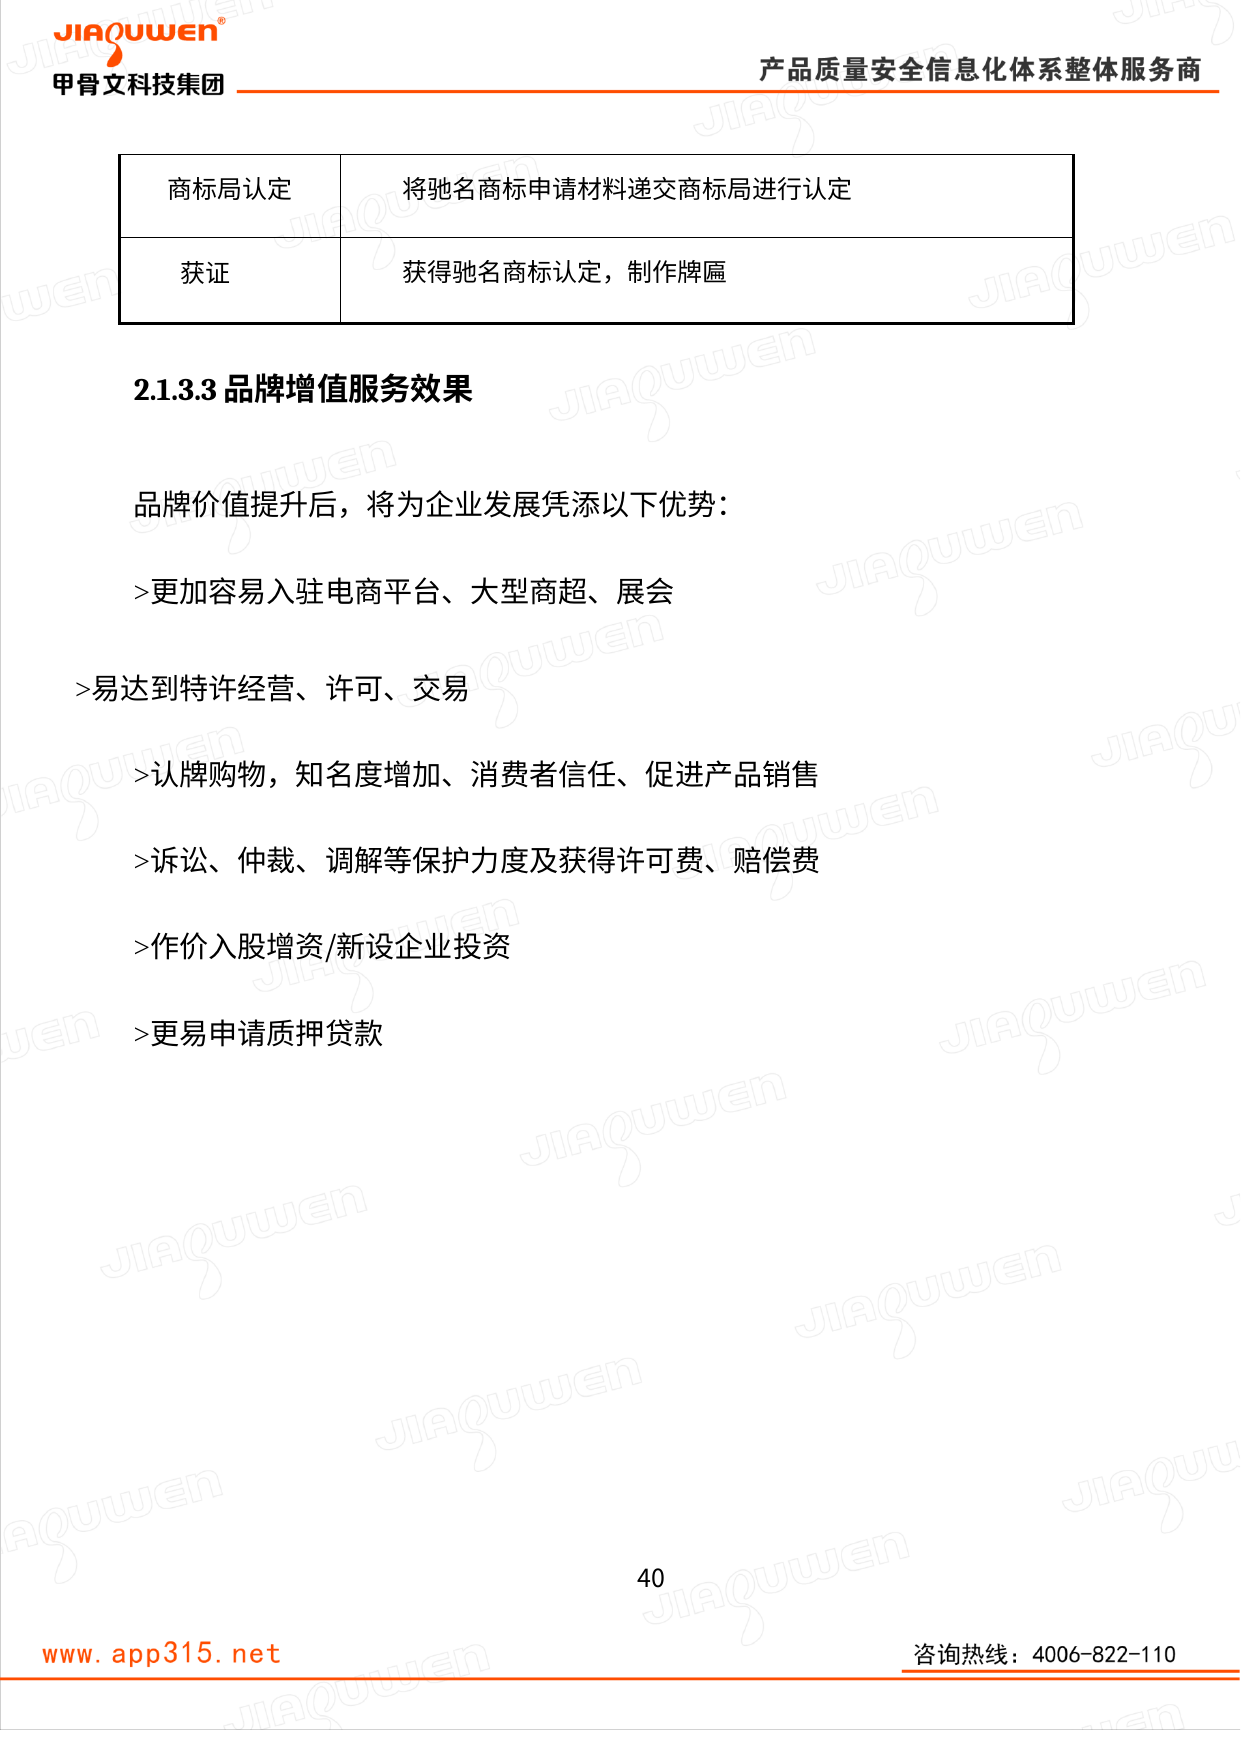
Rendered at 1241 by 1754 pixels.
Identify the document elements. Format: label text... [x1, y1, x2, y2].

list ˃更易申请质押贷款 [75, 999, 1165, 1064]
list ˃诉讼、仲裁、调解等保护力度及获得许可费、赔偿费 [75, 827, 1165, 892]
list 品牌价值提升后，将为企业发展凭添以下优势： [75, 471, 1165, 536]
list ˃更加容易入驻电商平台、大型商超、展会 ˃易达到特许经营、许可、交易 [75, 557, 1165, 719]
table_cell 商标局认定 [121, 155, 340, 237]
text 2.1.3.3品牌增值服务效果 [75, 354, 1165, 419]
picture [0, 0, 1241, 1730]
table_cell 将驰名商标申请材料递交商标局进行认定 [341, 155, 1072, 237]
list ˃作价入股增资/新设企业投资 [75, 913, 1165, 978]
table_cell 获证 [121, 238, 340, 322]
list ˃认牌购物，知名度增加、消费者信任、促进产品销售 [75, 740, 1165, 805]
table_cell 获得驰名商标认定，制作牌匾 [341, 238, 1072, 322]
